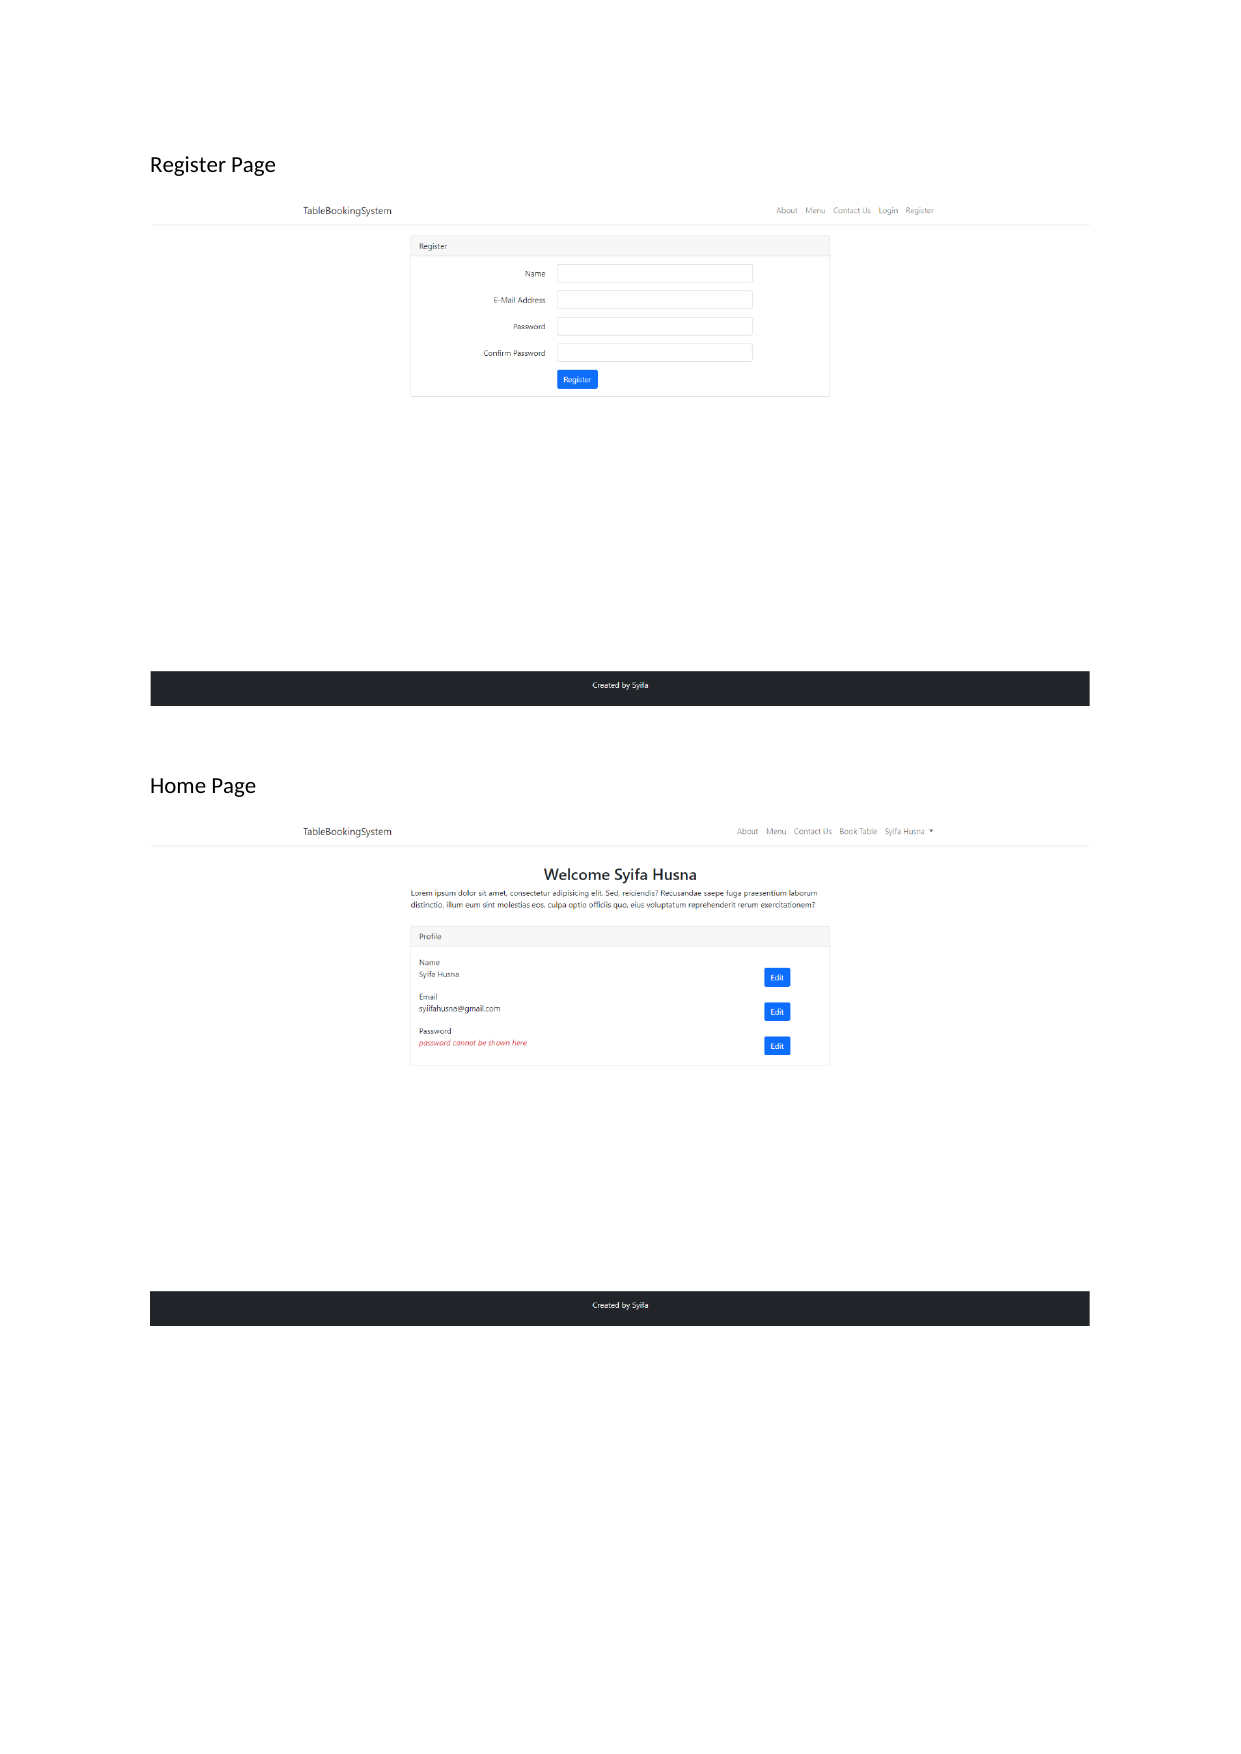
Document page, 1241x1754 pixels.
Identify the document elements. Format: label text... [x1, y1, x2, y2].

picture [150, 817, 1090, 1326]
text Home Page [150, 771, 1090, 799]
picture [150, 196, 1090, 706]
text Register Page [150, 150, 1090, 178]
